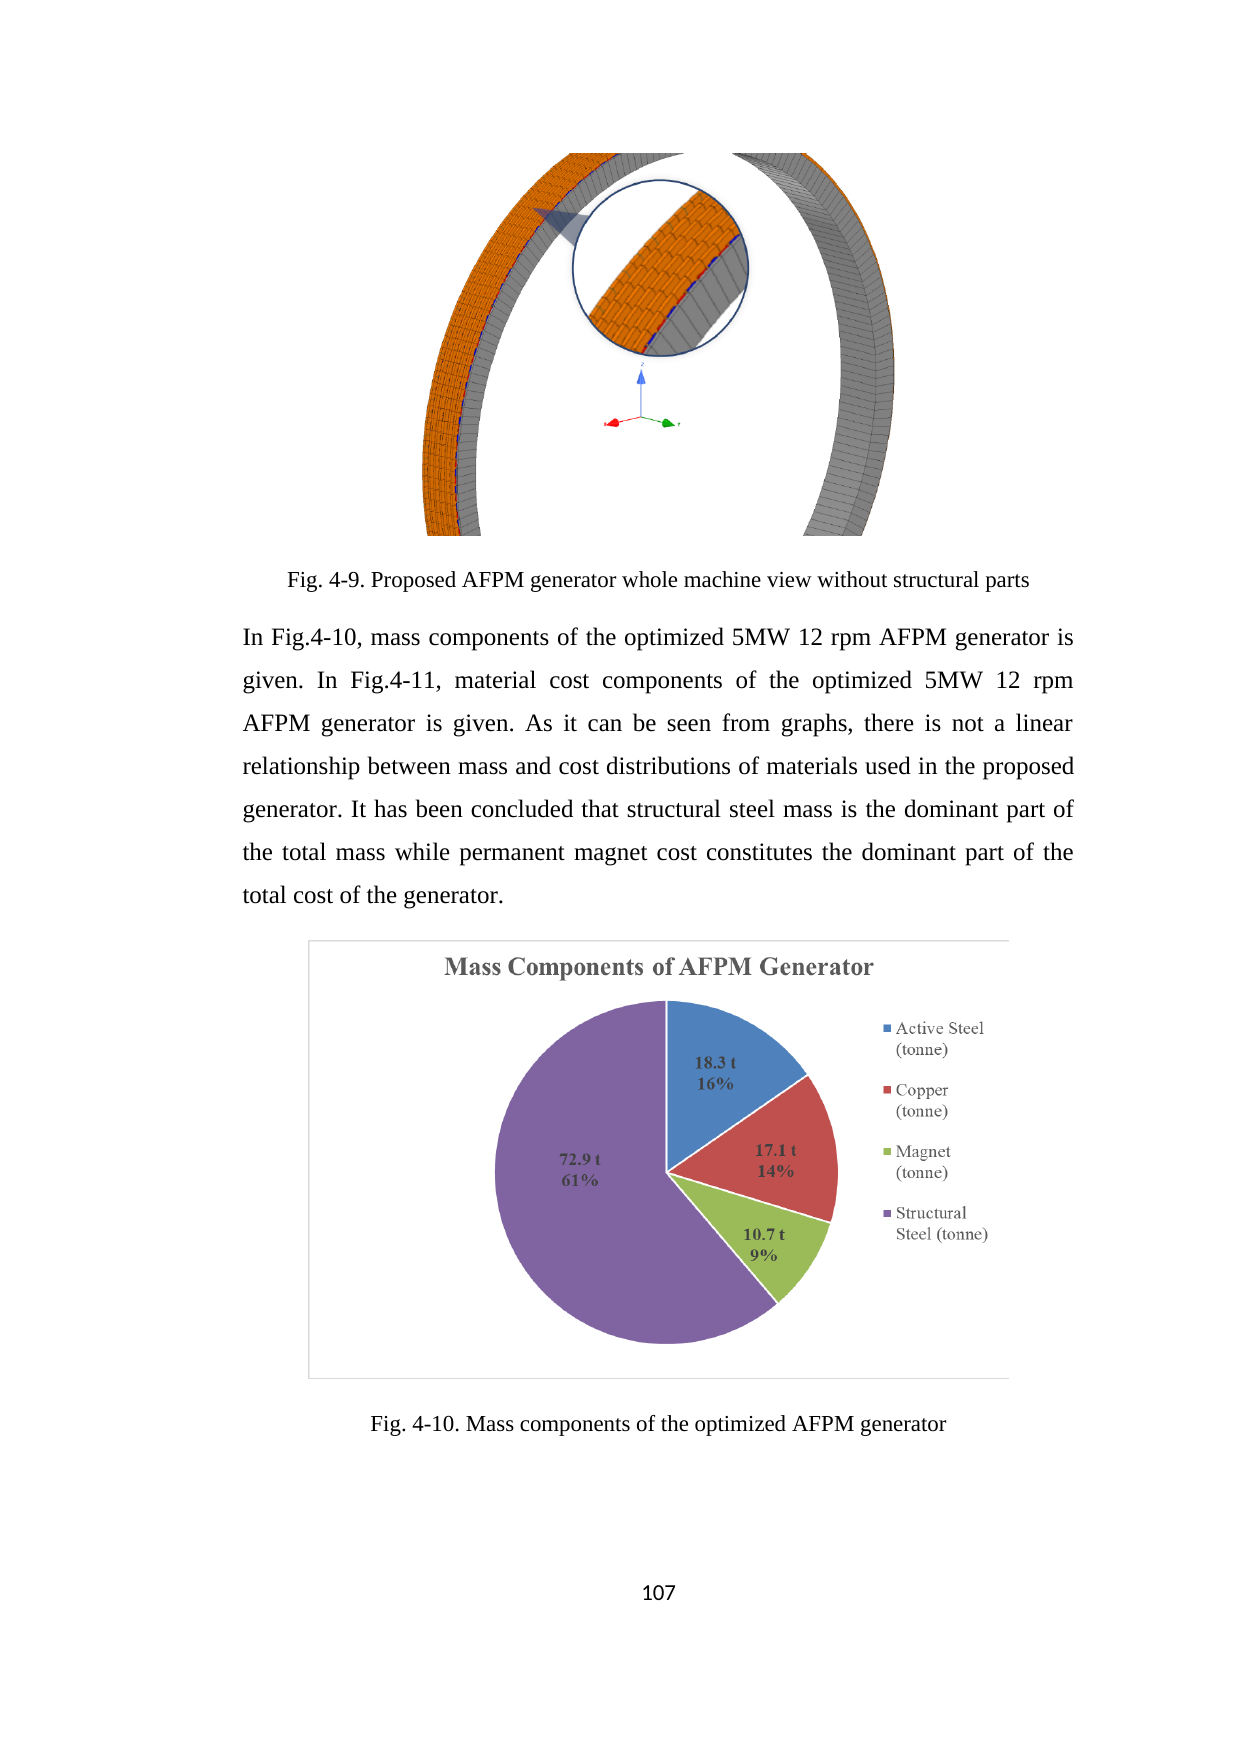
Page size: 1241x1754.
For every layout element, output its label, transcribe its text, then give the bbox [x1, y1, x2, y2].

text In Fig.4-10, mass components of the optimized 5MW 12 rpm AFPM generator is given. In Fig.4-11, material cost components of the optimized 5MW 12 rpm AFPM generator is given. As it can be seen from graphs, there is not a linear relationship between mass and cost distributions of materials used in the proposed generator. It has been concluded that structural steel mass is the dominant part of the total mass while permanent magnet cost constitutes the dominant part of the total cost of the generator. [242, 622, 1075, 909]
picture [308, 940, 1009, 1379]
text Fig. 4-9. Proposed AFPM generator whole machine view without structural parts [242, 566, 1075, 592]
picture [412, 153, 905, 536]
text Fig. 4-10. Mass components of the optimized AFPM generator [242, 1409, 1075, 1436]
